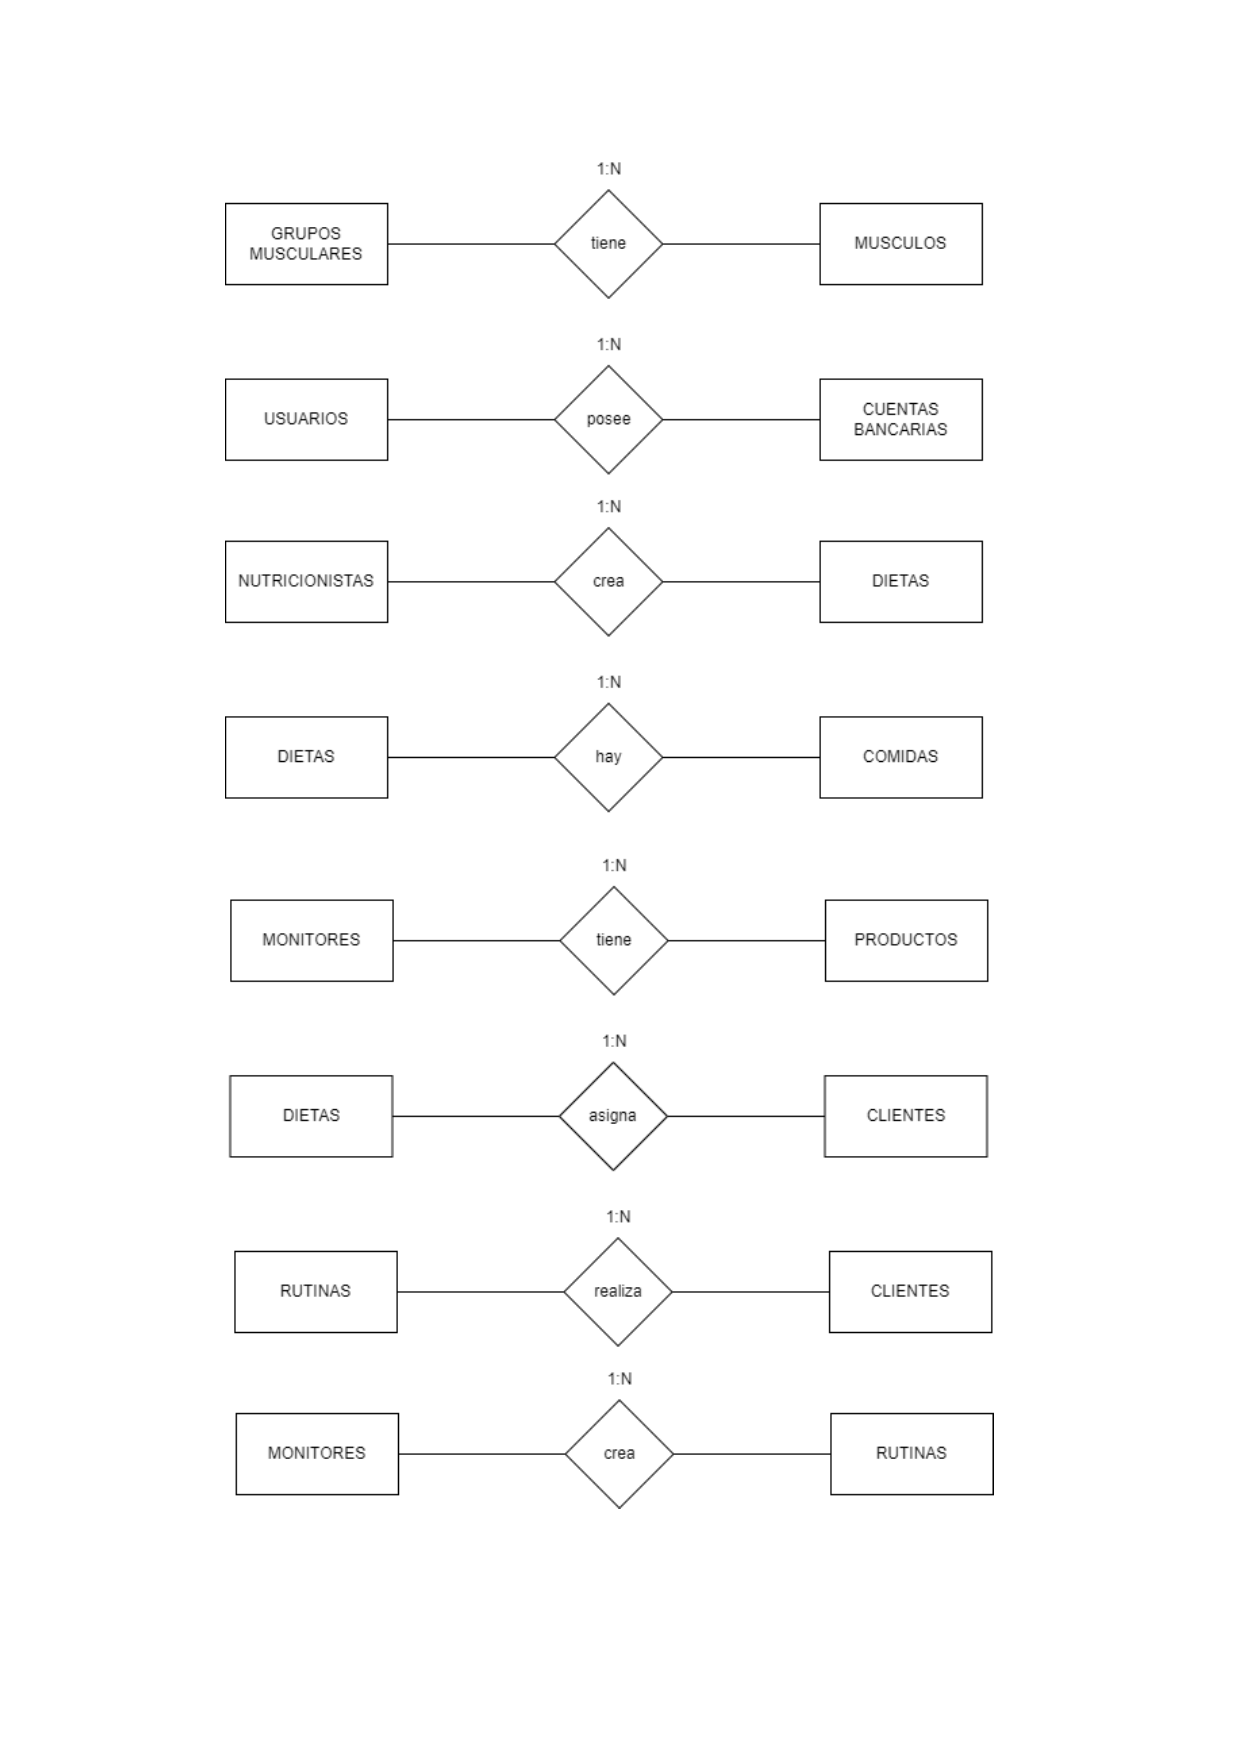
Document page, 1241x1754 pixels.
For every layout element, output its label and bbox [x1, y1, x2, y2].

picture [225, 150, 994, 839]
picture [225, 842, 994, 1509]
